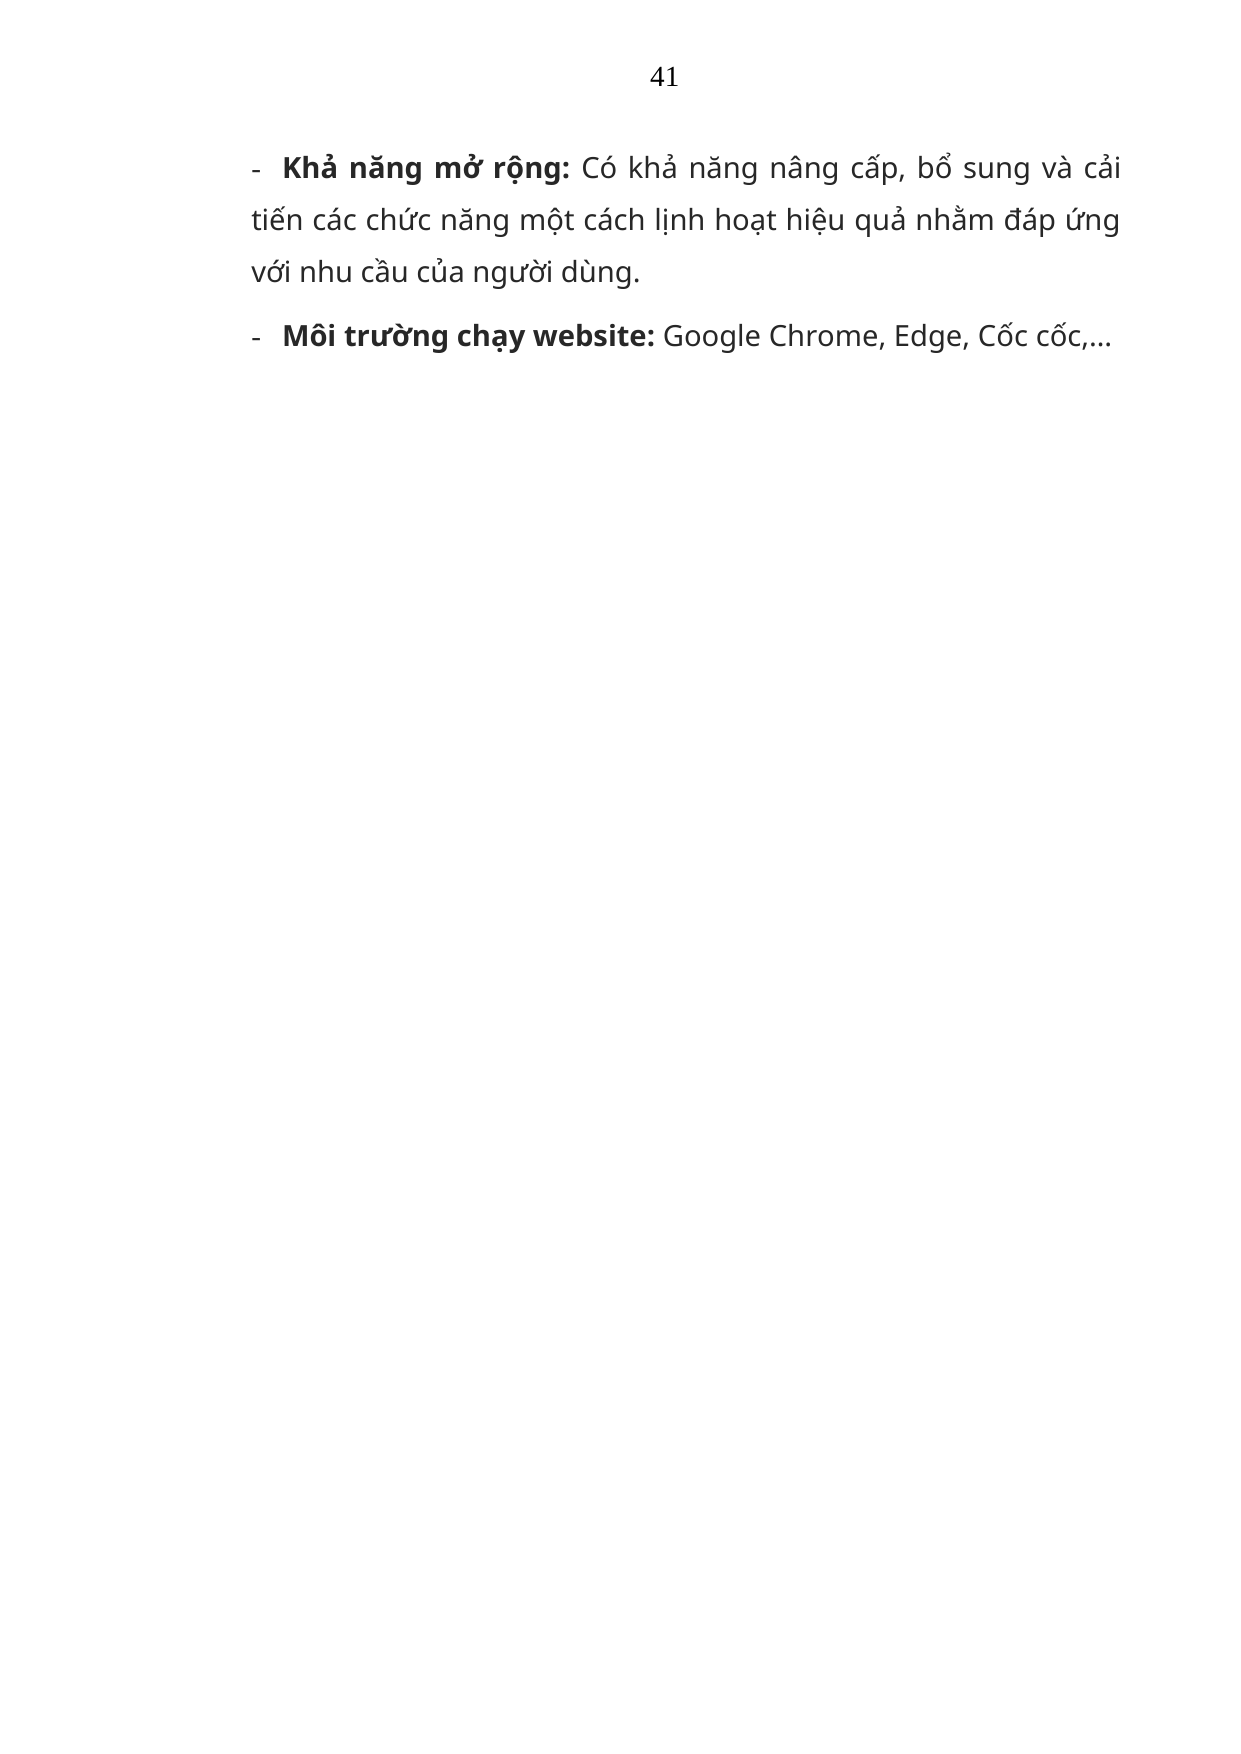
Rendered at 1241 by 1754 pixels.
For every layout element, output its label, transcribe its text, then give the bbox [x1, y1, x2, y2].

text Khả năng mở rộng: Có khả năng nâng cấp, bổ sung và cải tiến các chức năng một cách lịnh hoạt hiệu quả nhằm đáp ứng với nhu cầu của người dùng. [251, 148, 1122, 291]
text Môi trường chạy website: Google Chrome, Edge, Cốc cốc,… [251, 315, 1122, 354]
